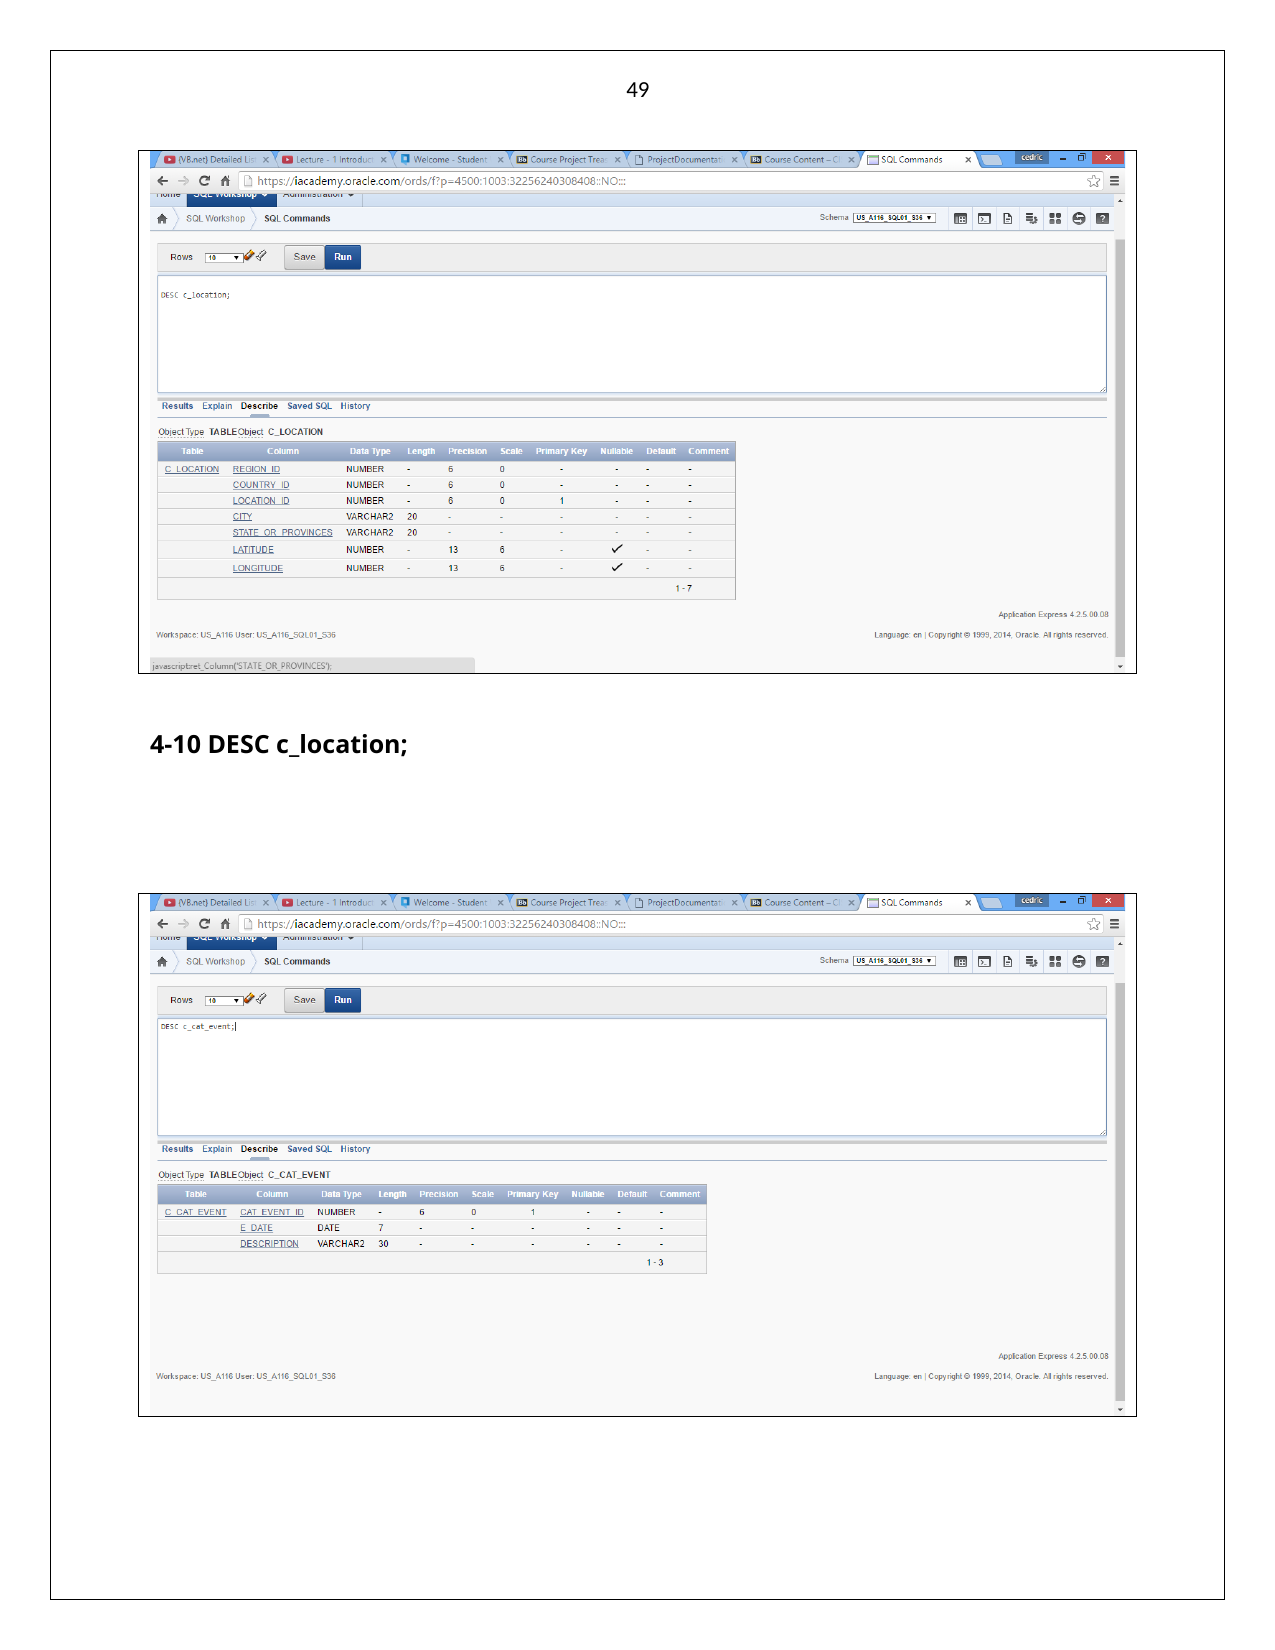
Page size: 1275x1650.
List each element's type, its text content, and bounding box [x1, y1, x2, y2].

table_header [139, 151, 150, 673]
table_header [139, 894, 150, 1416]
picture [150, 894, 1125, 1416]
picture [150, 151, 1125, 673]
table_header [1125, 151, 1136, 673]
table_header [1125, 894, 1136, 1416]
text 4-10 DESC c_location; [150, 727, 1125, 761]
